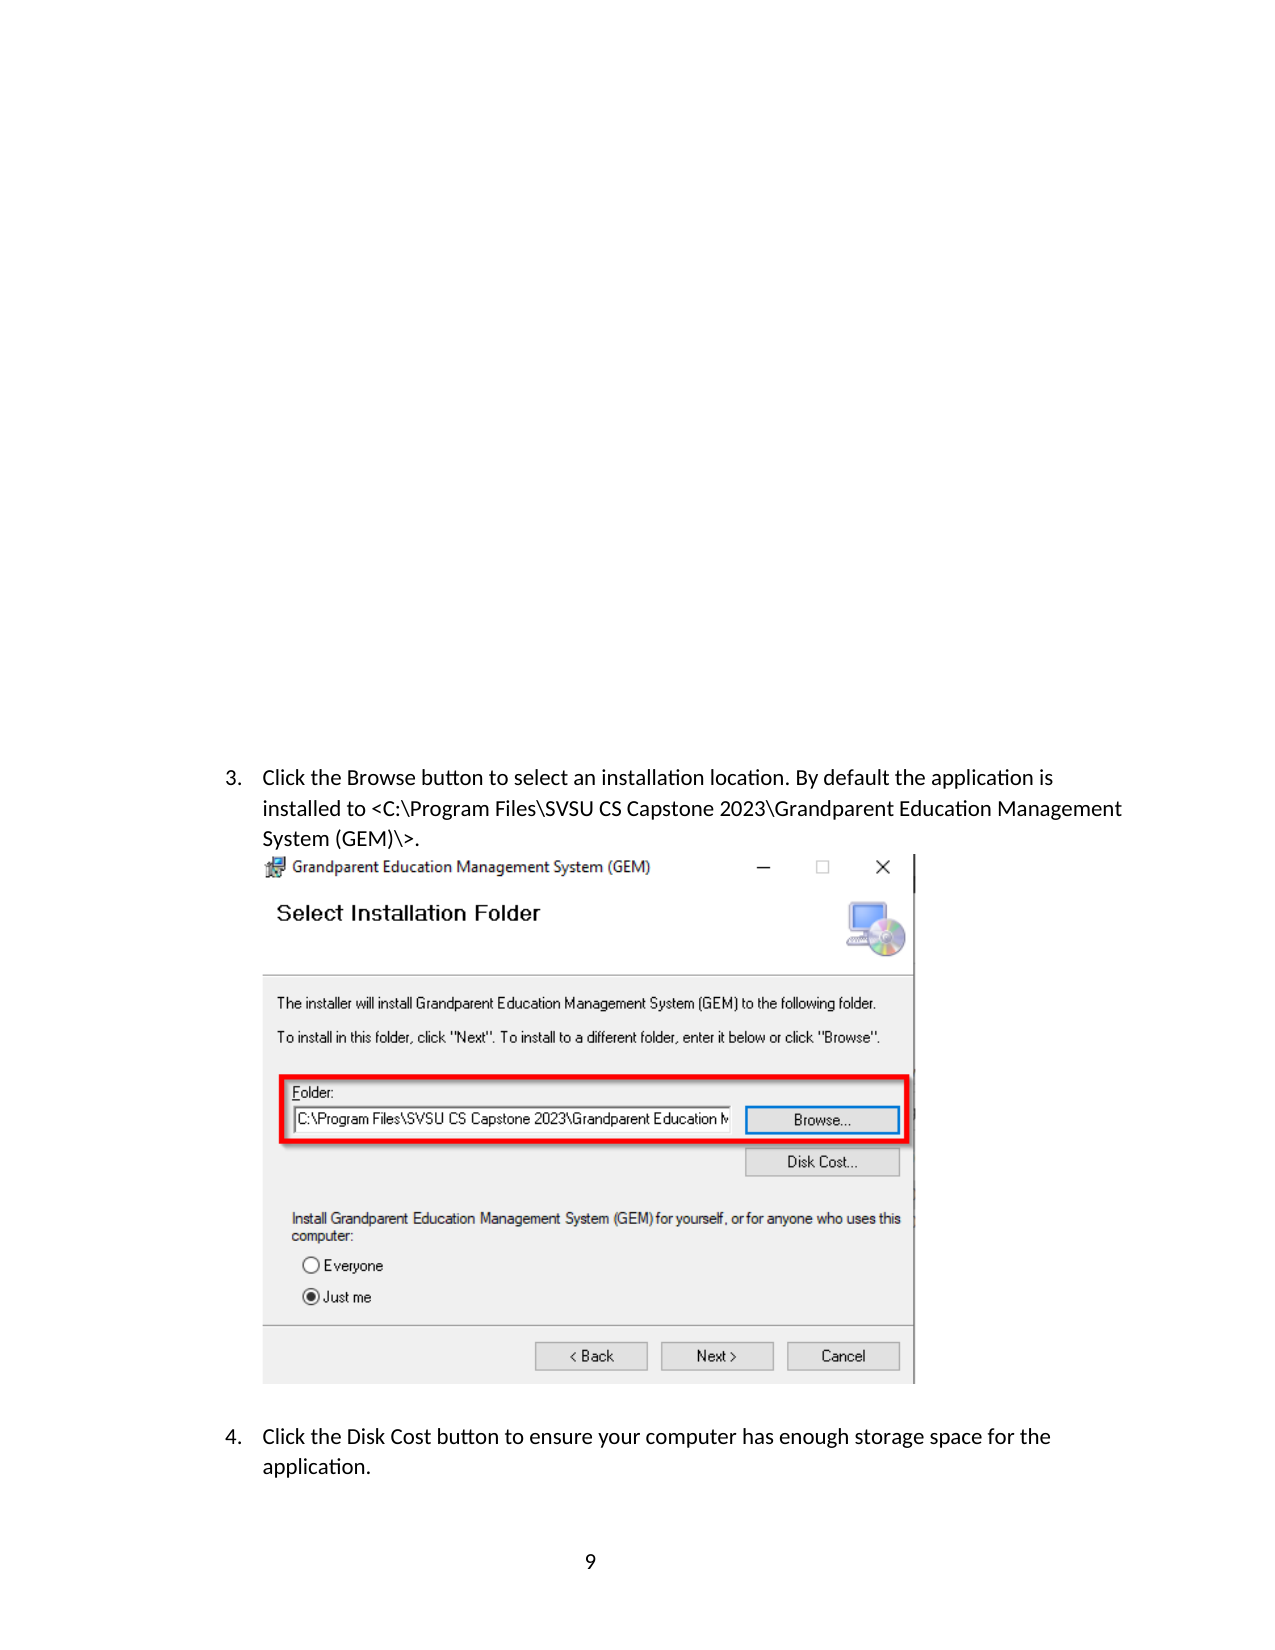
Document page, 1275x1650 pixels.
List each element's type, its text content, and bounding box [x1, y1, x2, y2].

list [225, 1422, 1125, 1480]
picture [262, 854, 916, 1384]
